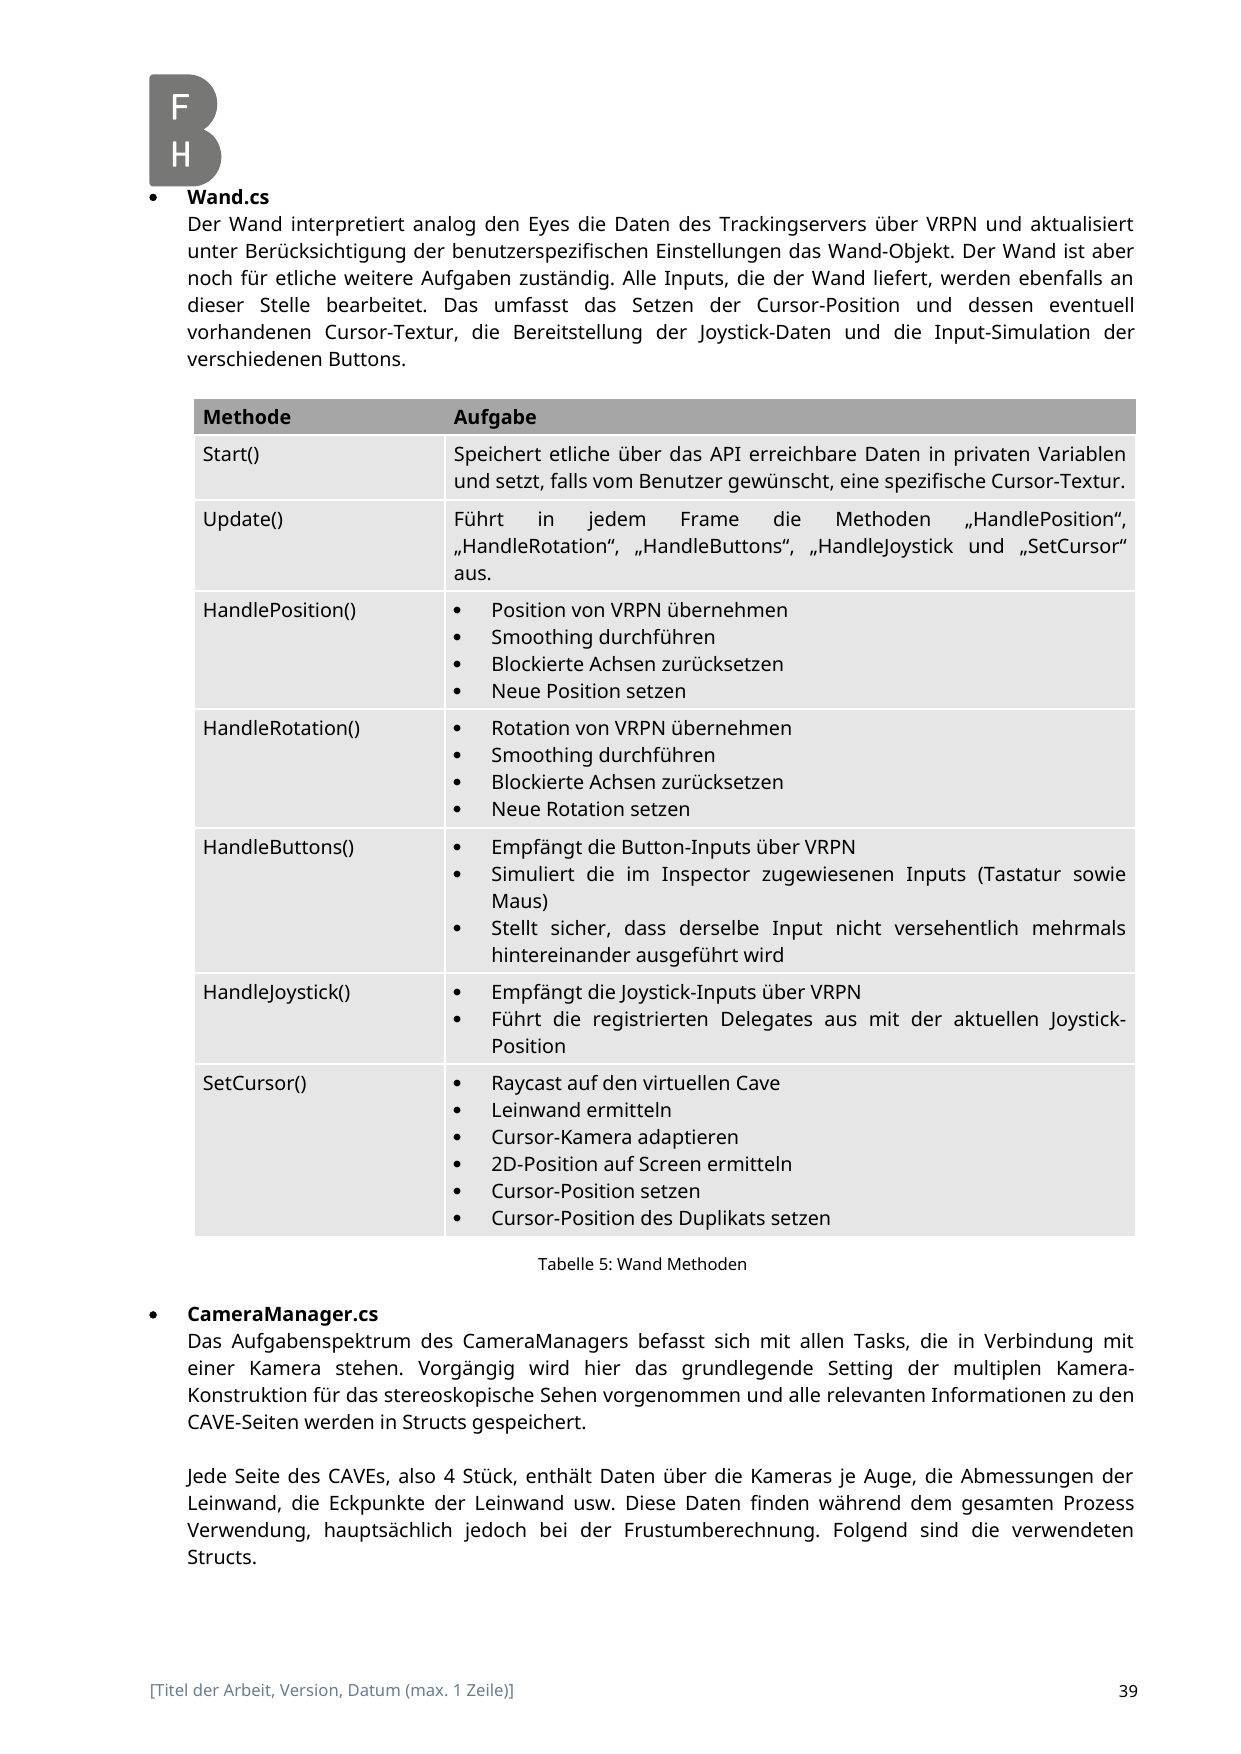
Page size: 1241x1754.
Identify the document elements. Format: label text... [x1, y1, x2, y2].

text Das Aufgabenspektrum des CameraManagers befasst sich mit allen Tasks, die in Verbindung mit einer Kamera stehen. Vorgängig wird hier das grundlegende Setting der multiplen Kamera-Konstruktion für das stereoskopische Sehen vorgenommen und alle relevanten Informationen zu den CAVE-Seiten werden in Structs gespeichert. [187, 1328, 1136, 1436]
table_header Methode [194, 399, 445, 434]
table_cell Speichert etliche über das API erreichbare Daten in privaten Variablen und setzt, falls vom Benutzer gewünscht, eine spezifische Cursor-Textur. [446, 436, 1135, 499]
table_header Aufgabe [445, 399, 1136, 434]
text Jede Seite des CAVEs, also 4 Stück, enthält Daten über die Kameras je Auge, die Abmessungen der Leinwand, die Eckpunkte der Leinwand usw. Diese Daten finden während dem gesamten Prozess Verwendung, hauptsächlich jedoch bei der Frustumberechnung. Folgend sind die verwendeten Structs. [187, 1462, 1136, 1570]
table_cell HandleRotation() [195, 710, 444, 827]
list CameraManager.cs [149, 1301, 1136, 1328]
text Der Wand interpretiert analog den Eyes die Daten des Trackingservers über VRPN und aktualisiert unter Berücksichtigung der benutzerspezifischen Einstellungen das Wand-Objekt. Der Wand ist aber noch für etliche weitere Aufgaben zuständig. Alle Inputs, die der Wand liefert, werden ebenfalls an dieser Stelle bearbeitet. Das umfasst das Setzen der Cursor-Position und dessen eventuell vorhandenen Cursor-Textur, die Bereitstellung der Joystick-Daten und die Input-Simulation der verschiedenen Buttons. [187, 210, 1136, 372]
table_cell SetCursor() [195, 1065, 444, 1236]
table_cell Raycast auf den virtuellen Cave Leinwand ermitteln Cursor-Kamera adaptieren 2D-Position auf Screen ermitteln Cursor-Position setzen Cursor-Position des Duplikats setzen [446, 1065, 1135, 1236]
table_cell HandlePosition() [195, 592, 444, 708]
table_cell Empfängt die Joystick-Inputs über VRPN Führt die registrierten Delegates aus mit der aktuellen Joystick-Position [446, 974, 1135, 1063]
table_cell HandleJoystick() [195, 974, 444, 1063]
table_cell Rotation von VRPN übernehmen Smoothing durchführen Blockierte Achsen zurücksetzen Neue Rotation setzen [446, 710, 1135, 827]
table_cell HandleButtons() [195, 829, 444, 972]
list Wand.cs [149, 183, 1136, 210]
text Tabelle : Wand Methoden [149, 1250, 1136, 1276]
table_cell Führt in jedem Frame die Methoden „HandlePosition“, „HandleRotation“, „HandleButtons“, „HandleJoystick und „SetCursor“ aus. [446, 501, 1135, 590]
table_cell Empfängt die Button-Inputs über VRPN Simuliert die im Inspector zugewiesenen Inputs (Tastatur sowie Maus) Stellt sicher, dass derselbe Input nicht versehentlich mehrmals hintereinander ausgeführt wird [446, 829, 1135, 972]
table_cell Start() [195, 436, 444, 499]
table_cell Position von VRPN übernehmen Smoothing durchführen Blockierte Achsen zurücksetzen Neue Position setzen [446, 592, 1135, 708]
table_cell Update() [195, 501, 444, 590]
